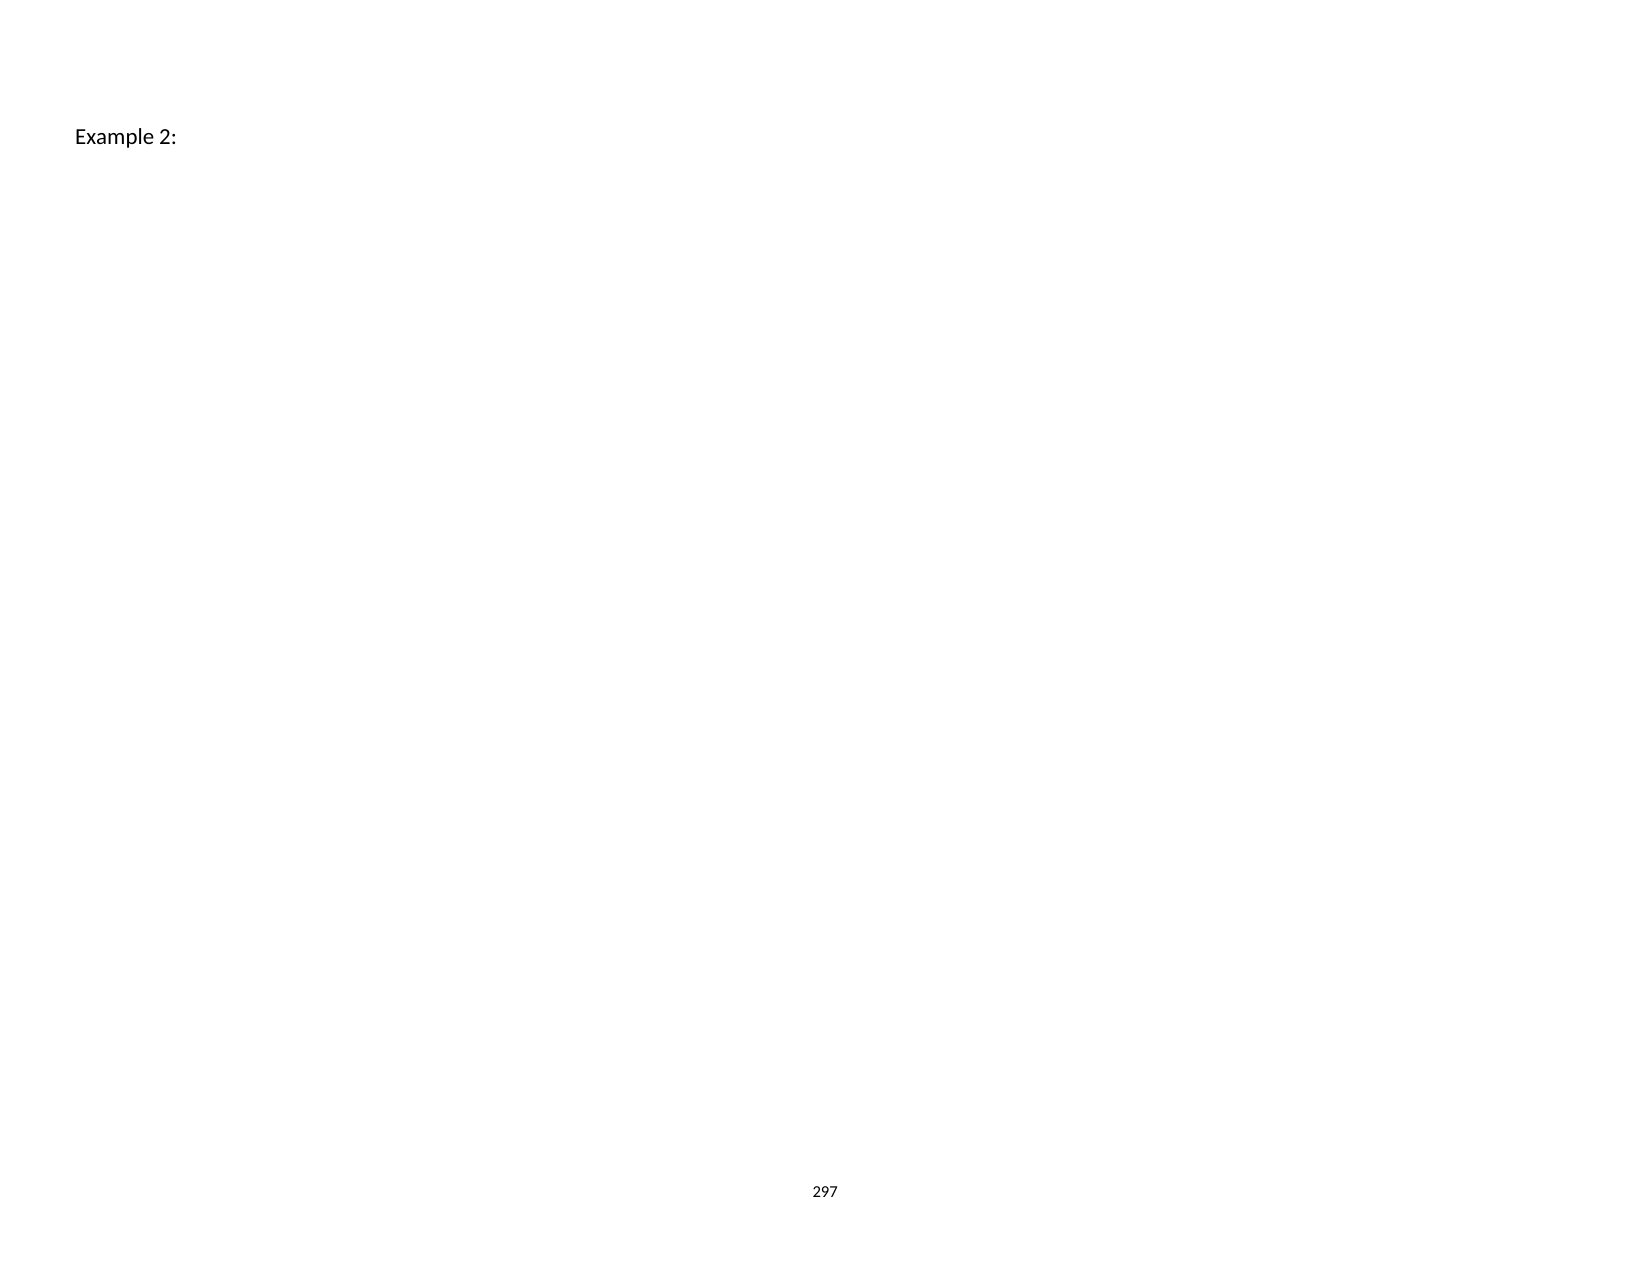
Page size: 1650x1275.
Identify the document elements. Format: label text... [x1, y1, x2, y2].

text Example 2: [75, 122, 1575, 150]
